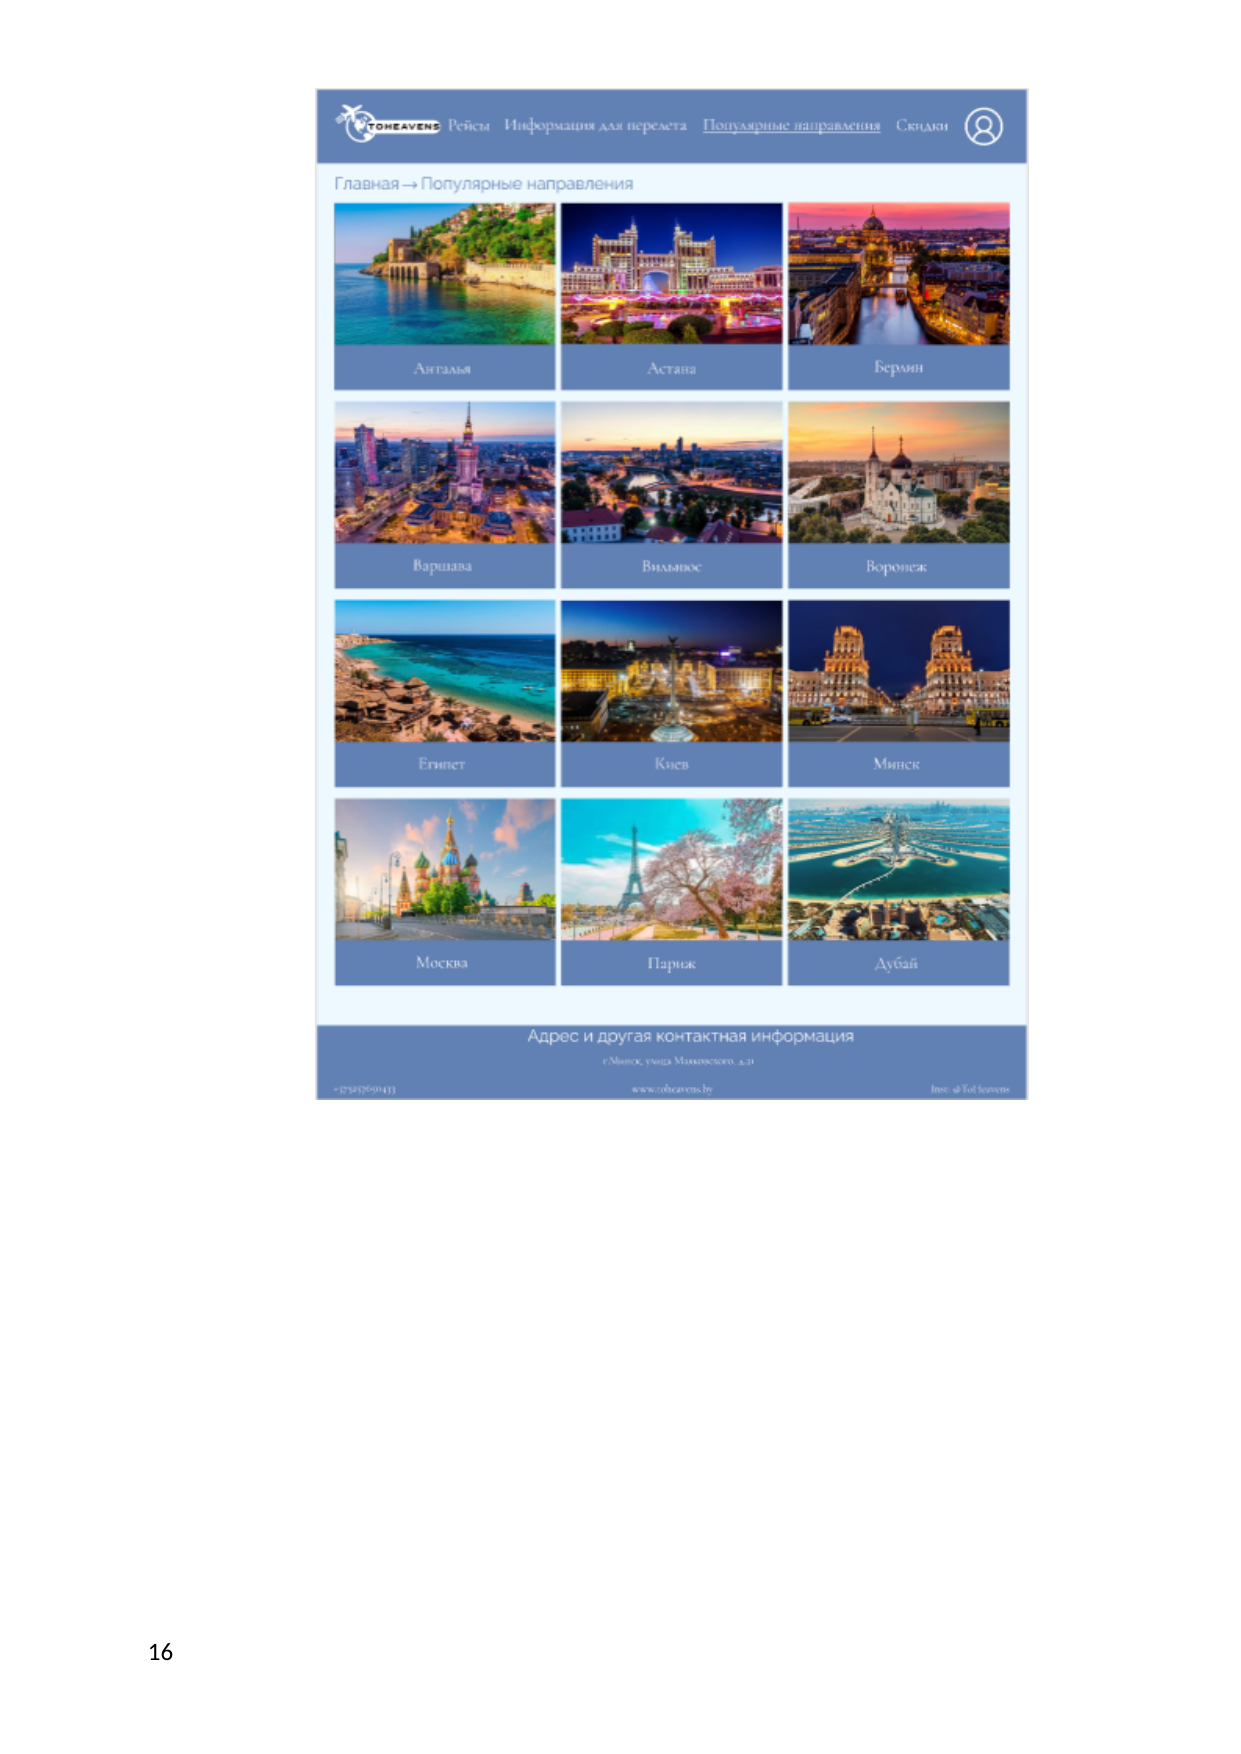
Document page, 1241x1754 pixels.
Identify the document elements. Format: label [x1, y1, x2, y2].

picture [314, 88, 1029, 1100]
